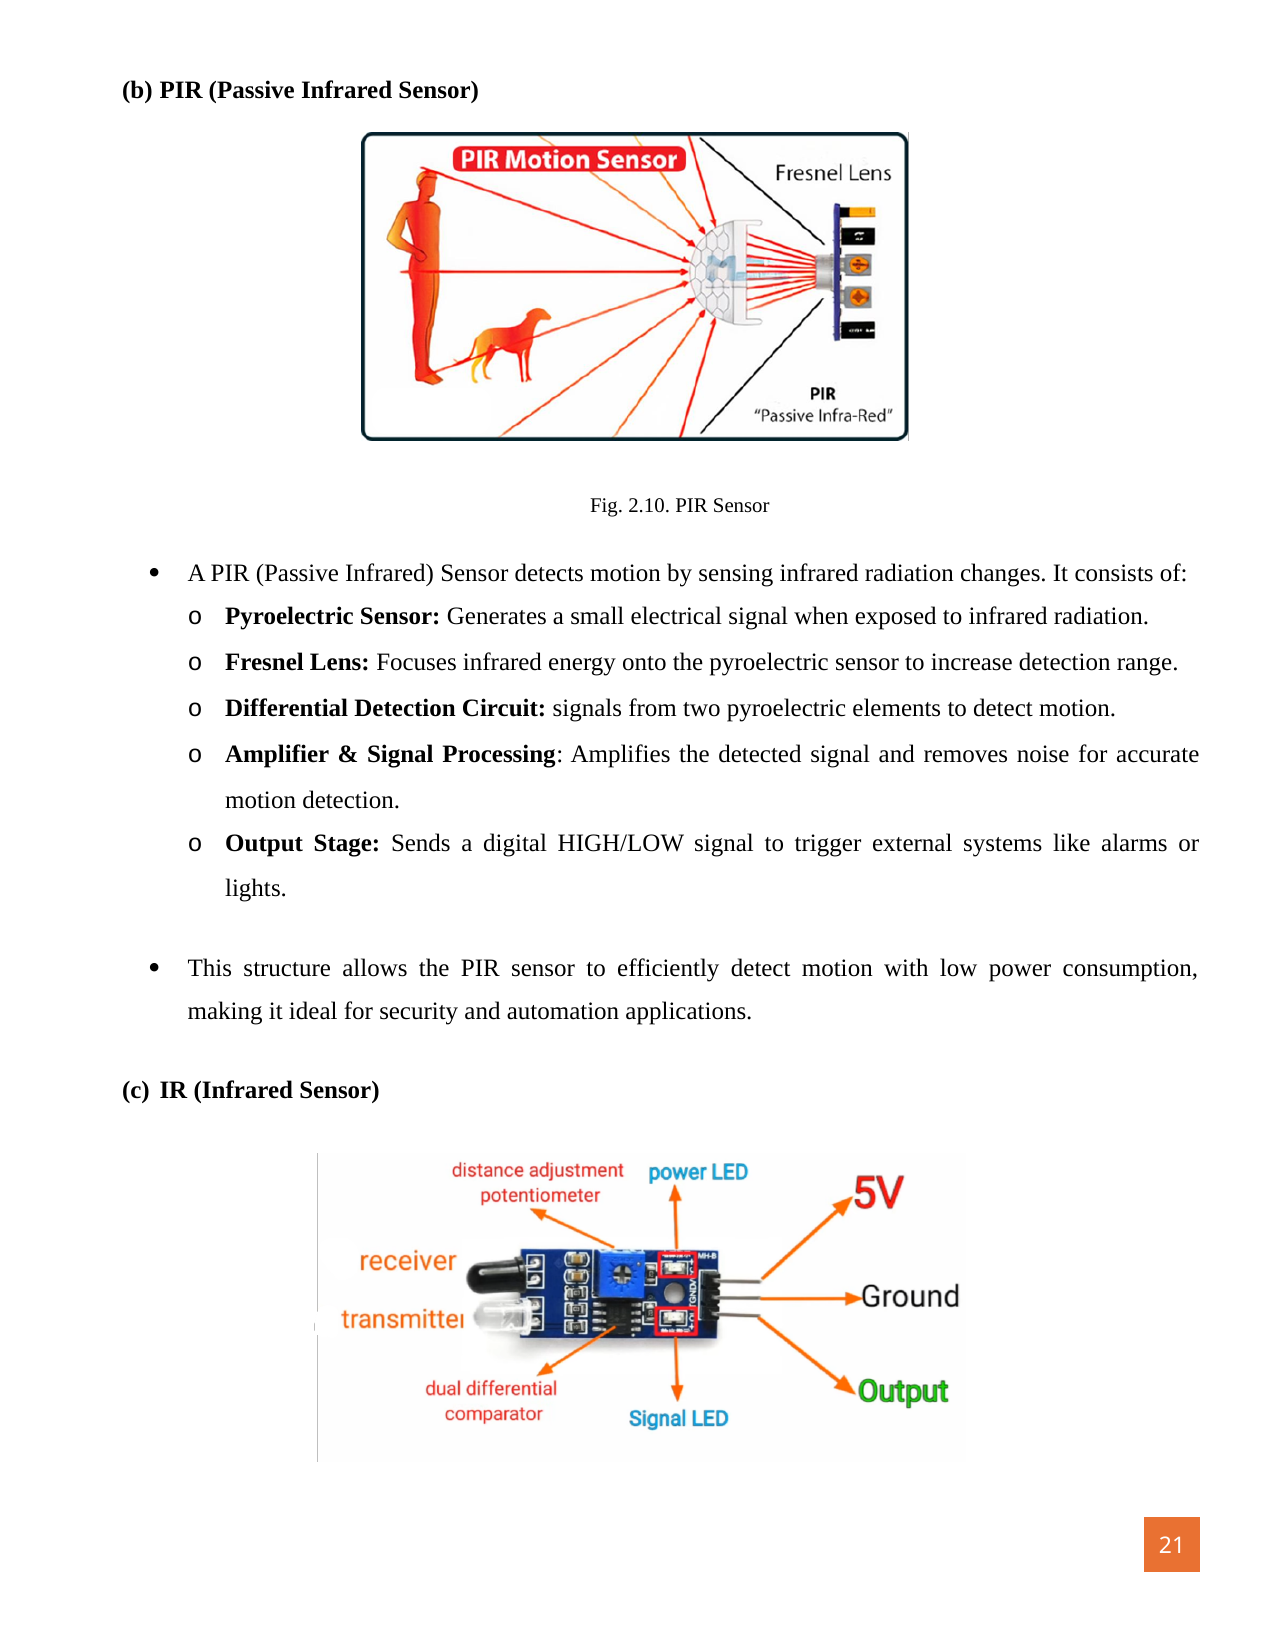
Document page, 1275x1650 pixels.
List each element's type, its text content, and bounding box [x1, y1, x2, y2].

list A PIR (Passive Infrared) Sensor detects motion by sensing infrared radiation changes. It consists of: [150, 558, 1200, 586]
picture [309, 1153, 966, 1462]
list This structure allows the PIR sensor to efficiently detect motion with low power consumption, making it ideal for security and automation applications. [150, 953, 1200, 1025]
list PIR (Passive Infrared Sensor) [122, 75, 1200, 104]
list Fresnel Lens: Focuses infrared energy onto the pyroelectric sensor to increase detection range. [187, 647, 1200, 678]
text Fig. 2.10. PIR Sensor [159, 493, 1200, 517]
picture [357, 122, 918, 455]
list Output Stage: Sends a digital HIGH/LOW signal to trigger external systems like alarms or lights. [187, 828, 1200, 902]
list IR (Infrared Sensor) [122, 1075, 1200, 1104]
list Pyroelectric Sensor: Generates a small electrical signal when exposed to infrared radiation. [187, 601, 1200, 632]
list Amplifier & Signal Processing: Amplifies the detected signal and removes noise for accurate motion detection. [187, 739, 1200, 813]
list Differential Detection Circuit: signals from two pyroelectric elements to detect motion. [187, 693, 1200, 724]
